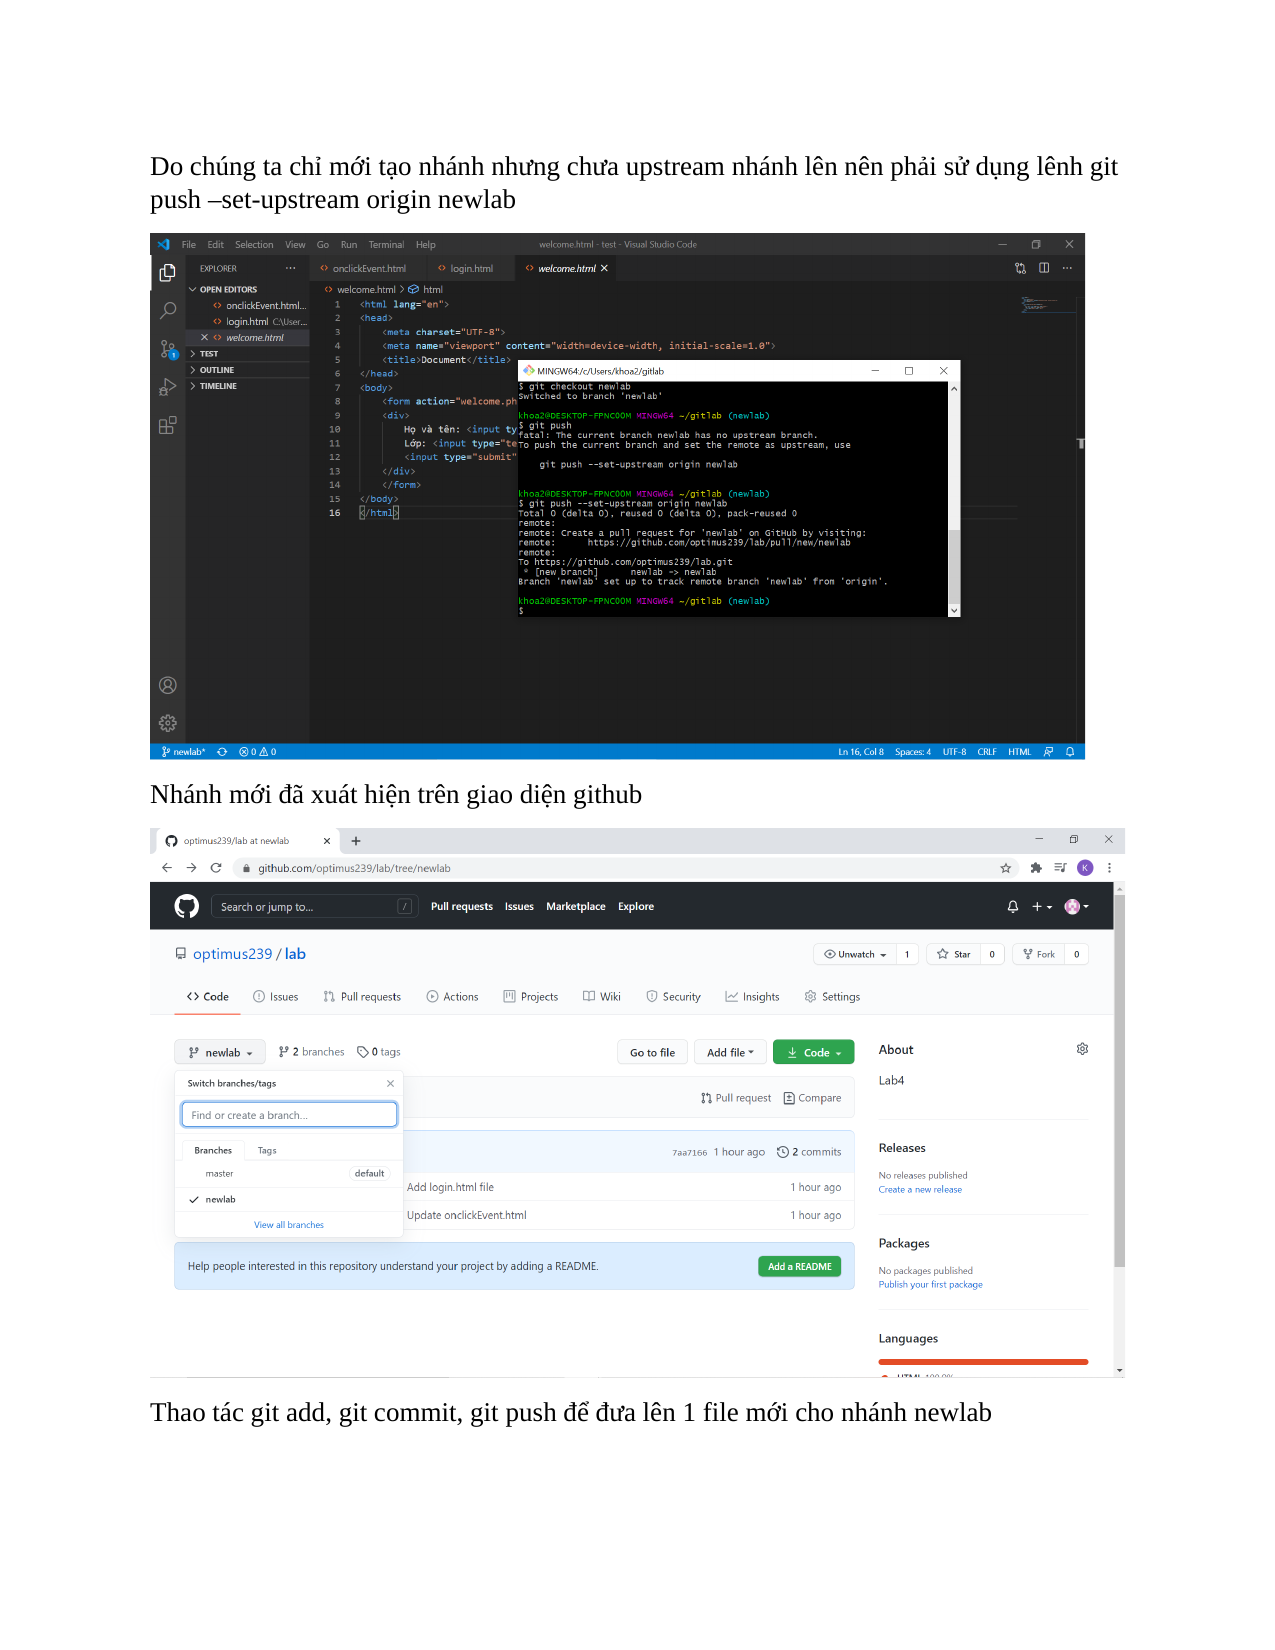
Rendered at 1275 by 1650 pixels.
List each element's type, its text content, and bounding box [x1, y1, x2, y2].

picture [150, 828, 1125, 1378]
text Thao tác git add, git commit, git push để đưa lên 1 file mới cho nhánh newlab [150, 1396, 1125, 1427]
picture [150, 233, 1085, 760]
text Nhánh mới đã xuát hiện trên giao diện github [150, 779, 1125, 810]
text Do chúng ta chỉ mới tạo nhánh nhưng chưa upstream nhánh lên nên phải sử dụng lênh git push –set-upstream origin newlab [150, 150, 1125, 215]
